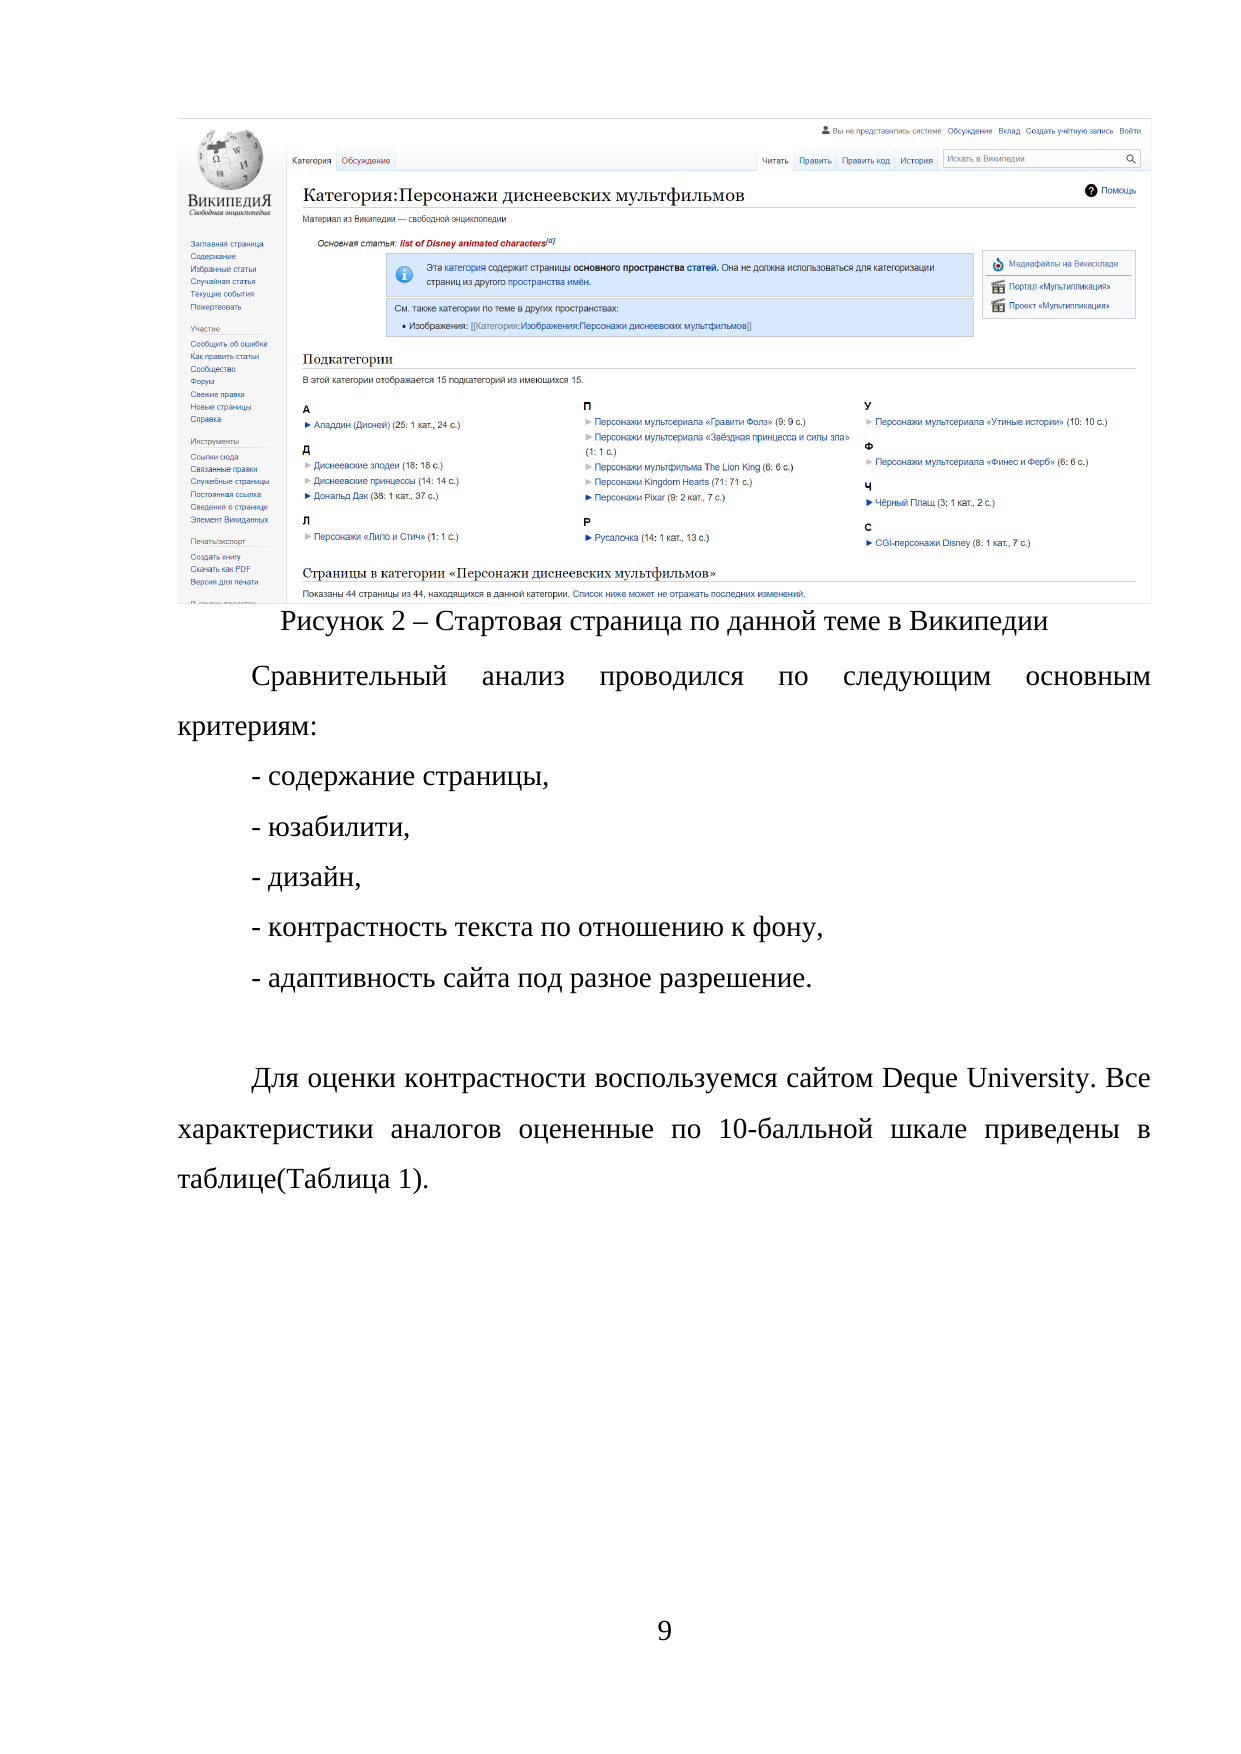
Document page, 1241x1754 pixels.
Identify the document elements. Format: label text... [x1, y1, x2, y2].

text Сравнительный анализ проводился по следующим основным критериям: [177, 658, 1152, 742]
text - адаптивность сайта под разное разрешение. [177, 960, 1152, 993]
text - юзабилити, [177, 809, 1152, 842]
text Для оценки контрастности воспользуемся сайтом Deque University. Все характеристики аналогов оцененные по 10-балльной шкале приведены в таблице(Таблица 1). [177, 1060, 1152, 1194]
text - содержание страницы, [177, 758, 1152, 792]
picture [177, 118, 1152, 604]
text - дизайн, [177, 859, 1152, 893]
text Рисунок 2 – Стартовая страница по данной теме в Википедии [177, 604, 1152, 637]
text - контрастность текста по отношению к фону, [177, 909, 1152, 943]
